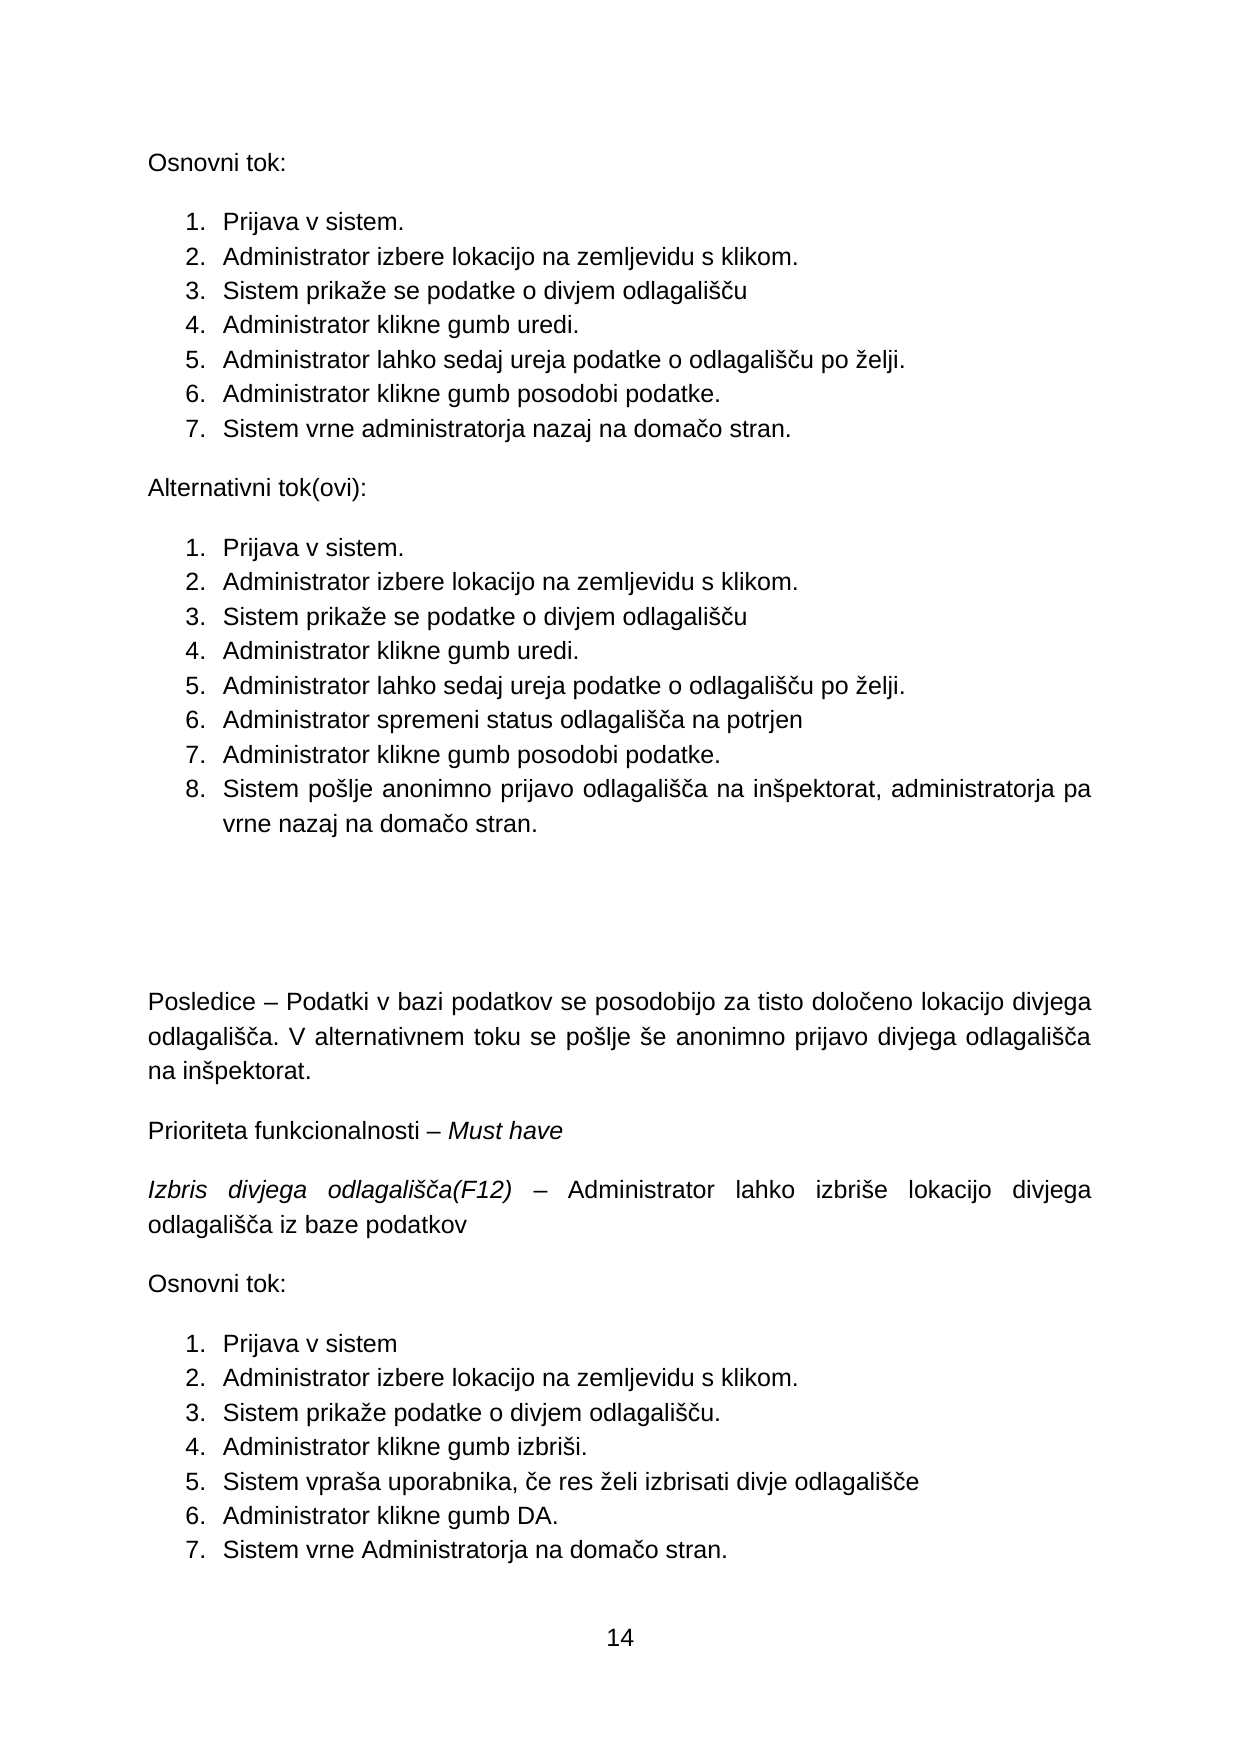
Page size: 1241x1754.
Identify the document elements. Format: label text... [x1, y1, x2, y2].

list Sistem vrne Administratorja na domačo stran. [185, 1535, 1093, 1564]
list Administrator izbere lokacijo na zemljevidu s klikom. [185, 1363, 1093, 1392]
text Osnovni tok: [148, 1269, 1093, 1298]
list Administrator lahko sedaj ureja podatke o odlagališču po želji. [185, 345, 1093, 374]
list Sistem prikaže se podatke o divjem odlagališču [185, 602, 1093, 631]
text Izbris divjega odlagališča(F12) – Administrator lahko izbriše lokacijo divjega odlagališča iz baze podatkov [148, 1175, 1093, 1238]
text Posledice – Podatki v bazi podatkov se posodobijo za tisto določeno lokacijo divjega odlagališča. V alternativnem toku se pošlje še anonimno prijavo divjega odlagališča na inšpektorat. [148, 987, 1093, 1085]
list Sistem pošlje anonimno prijavo odlagališča na inšpektorat, administratorja pa vrne nazaj na domačo stran. [185, 774, 1093, 837]
list Sistem vpraša uporabnika, če res želi izbrisati divje odlagališče [185, 1466, 1093, 1495]
list Administrator spremeni status odlagališča na potrjen [185, 705, 1093, 734]
list Administrator klikne gumb DA. [185, 1501, 1093, 1530]
list Prijava v sistem. [185, 533, 1093, 562]
text Osnovni tok: [148, 148, 1093, 176]
list Administrator lahko sedaj ureja podatke o odlagališču po želji. [185, 671, 1093, 699]
list Sistem prikaže podatke o divjem odlagališču. [185, 1397, 1093, 1426]
list Administrator izbere lokacijo na zemljevidu s klikom. [185, 567, 1093, 596]
text Prioriteta funkcionalnosti – Must have [148, 1116, 1093, 1144]
list Sistem vrne administratorja nazaj na domačo stran. [185, 414, 1093, 443]
list Sistem prikaže se podatke o divjem odlagališču [185, 276, 1093, 305]
list Administrator klikne gumb posodobi podatke. [185, 740, 1093, 768]
list Administrator klikne gumb posodobi podatke. [185, 379, 1093, 408]
list Administrator klikne gumb uredi. [185, 636, 1093, 665]
list Administrator klikne gumb uredi. [185, 311, 1093, 339]
list Prijava v sistem [185, 1328, 1093, 1357]
list Administrator klikne gumb izbriši. [185, 1432, 1093, 1461]
list Administrator izbere lokacijo na zemljevidu s klikom. [185, 242, 1093, 270]
list Prijava v sistem. [185, 207, 1093, 236]
text Alternativni tok(ovi): [148, 473, 1093, 502]
